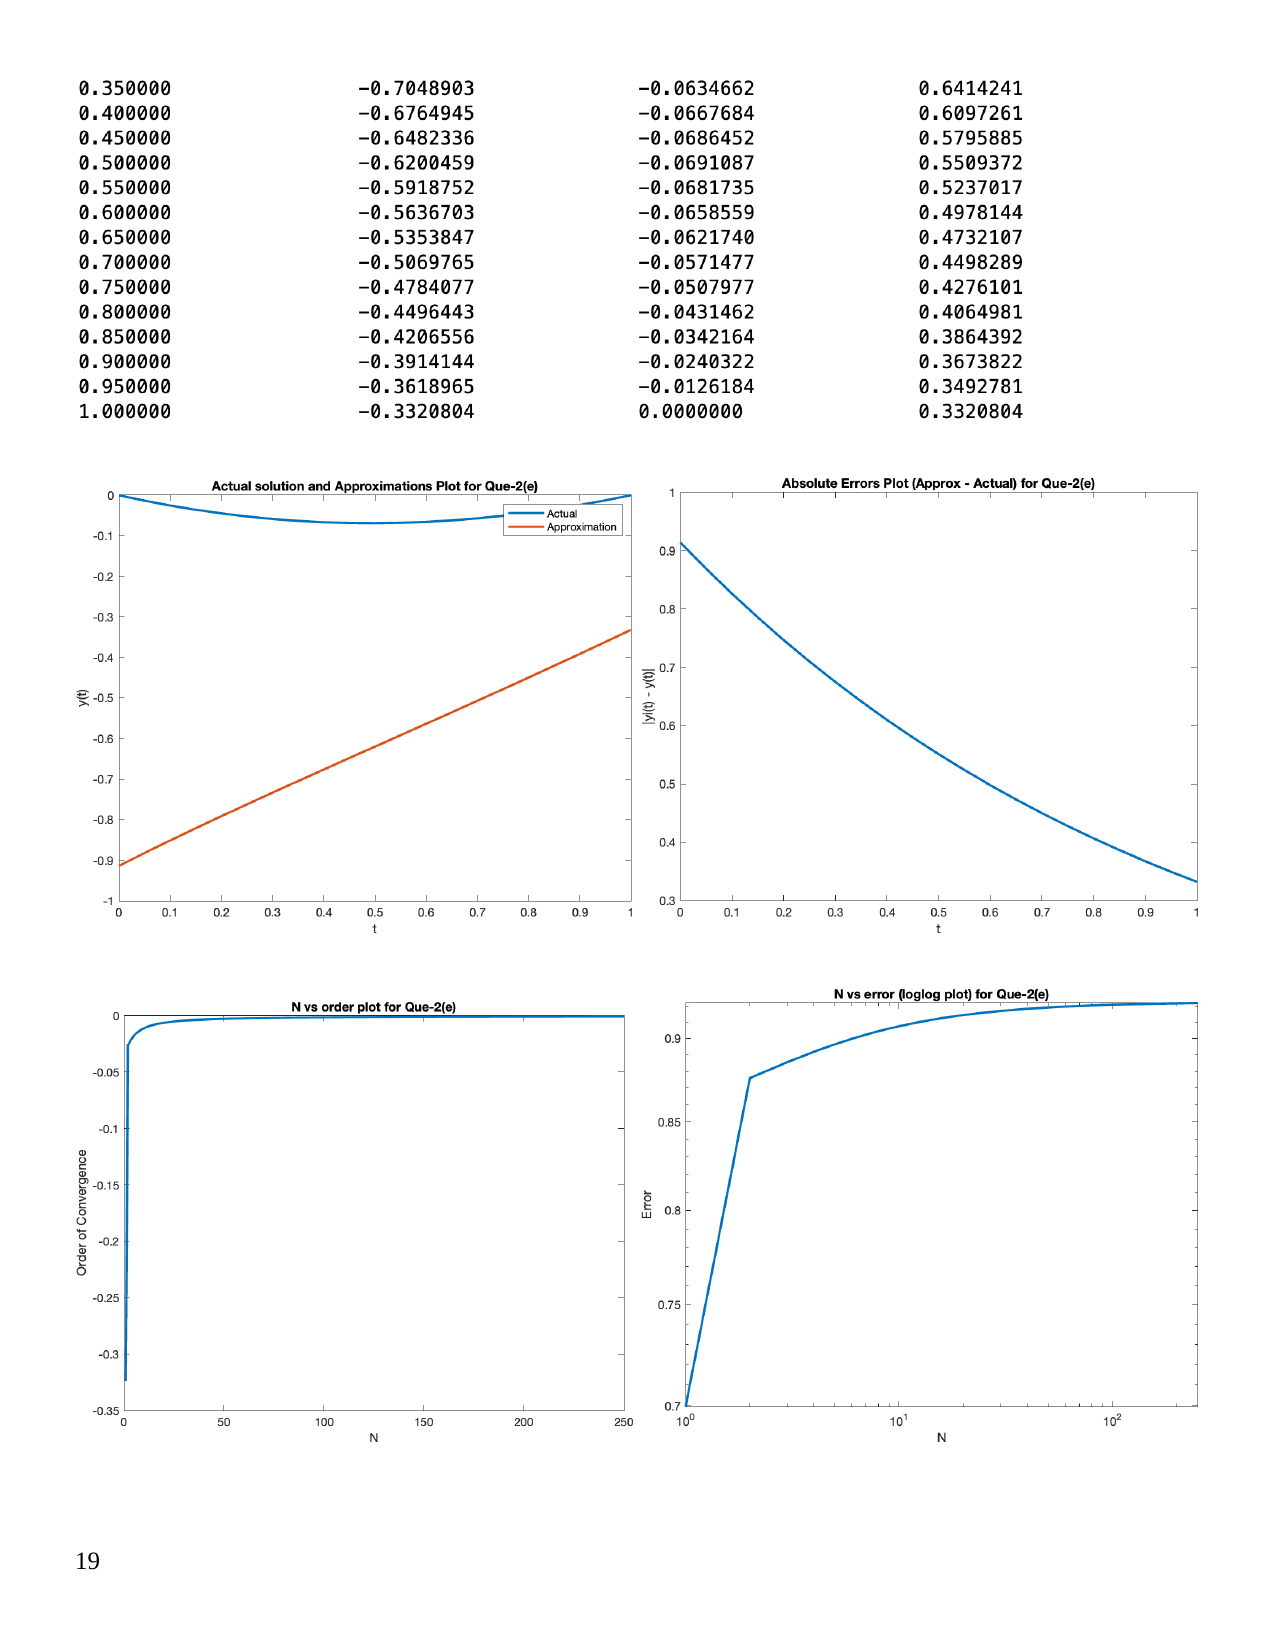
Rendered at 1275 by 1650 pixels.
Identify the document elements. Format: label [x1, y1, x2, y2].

picture [75, 75, 1200, 425]
picture [640, 987, 1199, 1443]
picture [75, 1000, 634, 1443]
picture [75, 479, 633, 934]
picture [640, 476, 1199, 934]
